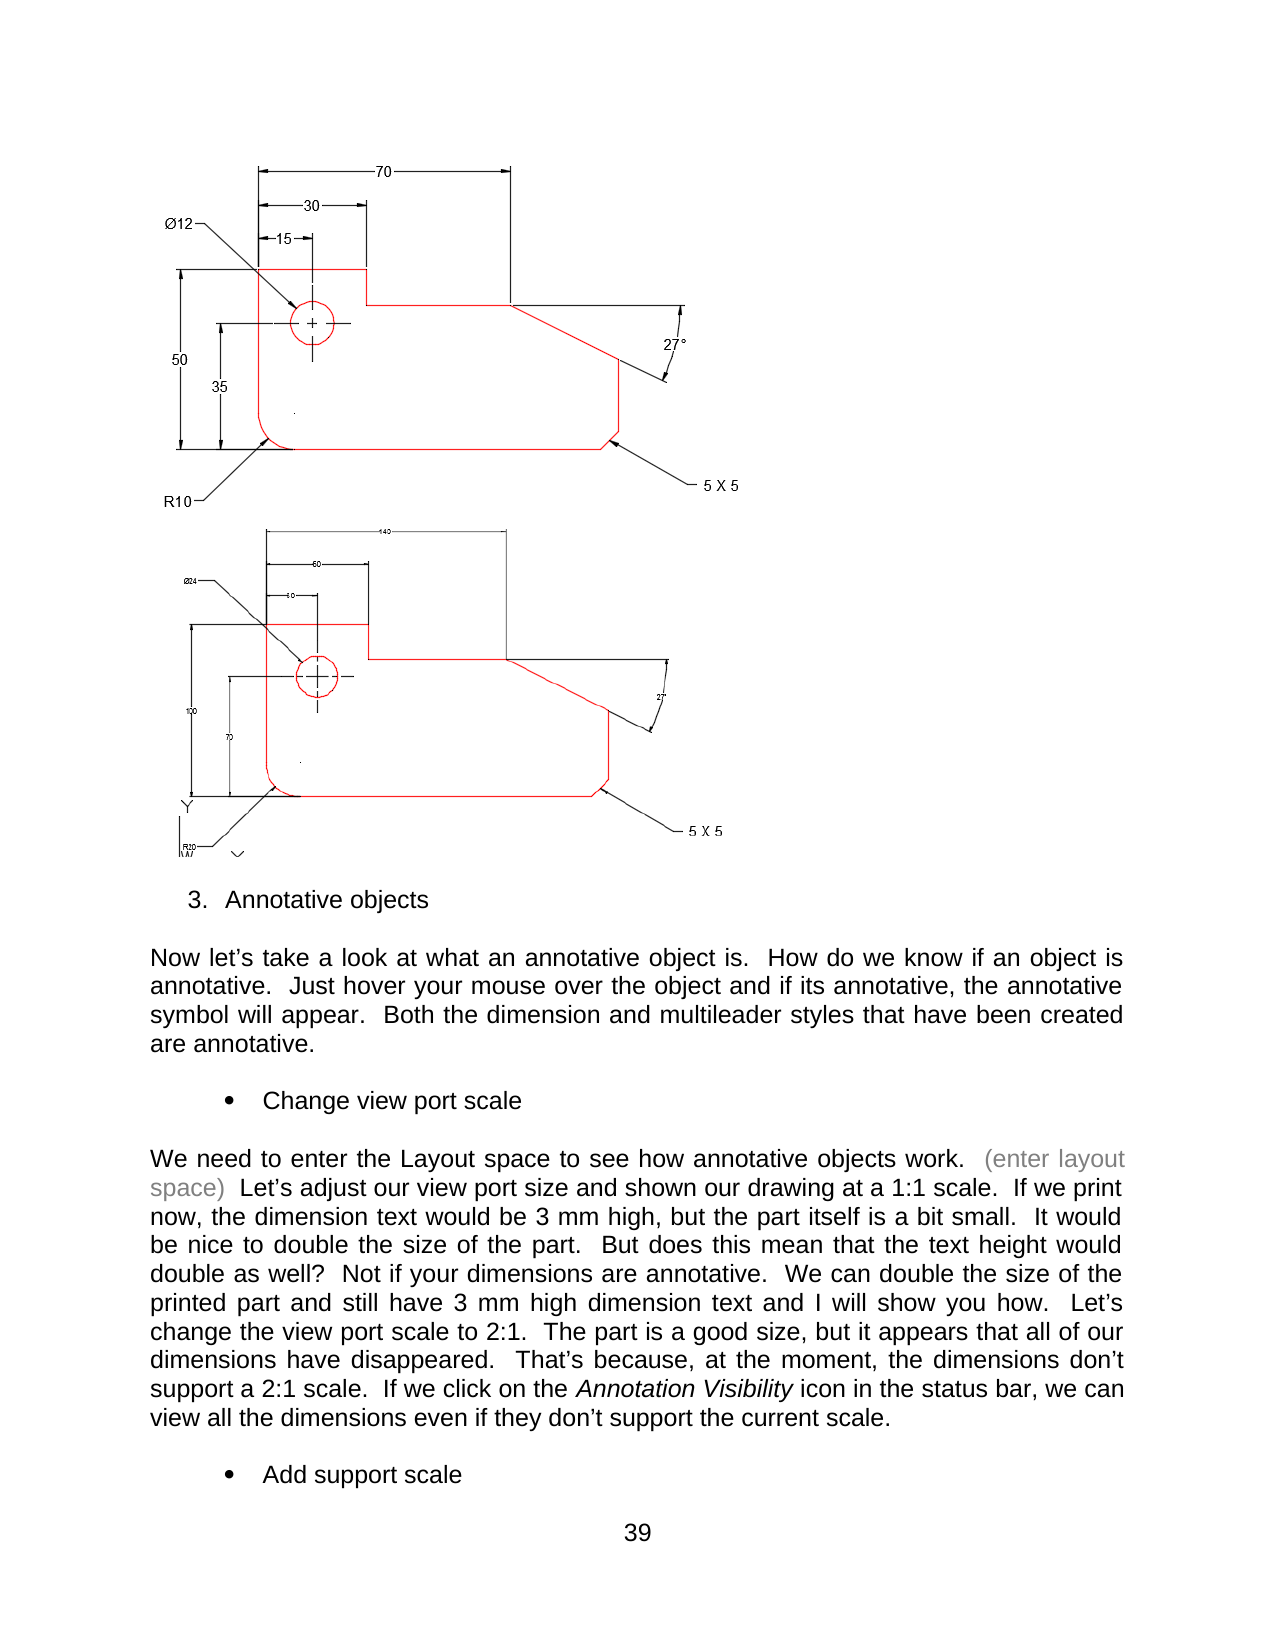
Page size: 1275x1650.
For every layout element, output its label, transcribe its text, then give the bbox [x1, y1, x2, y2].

list Annotative objects [187, 885, 1125, 914]
list Add support scale [225, 1460, 1125, 1489]
picture [150, 150, 753, 857]
text Now let’s take a look at what an annotative object is. How do we know if an object is annotative. Just hover your mouse over the object and if its annotative, the annotative symbol will appear. Both the dimension and multileader styles that have been created are annotative. [150, 943, 1125, 1058]
text We need to enter the Layout space to see how annotative objects work. (enter layout space) Let’s adjust our view port size and shown our drawing at a 1:1 scale. If we print now, the dimension text would be 3 mm high, but the part itself is a bit small. It would be nice to double the size of the part. But does this mean that the text height would double as well? Not if your dimensions are annotative. We can double the size of the printed part and still have 3 mm high dimension text and I will show you how. Let’s change the view port scale to 2:1. The part is a good size, but it appears that all of our dimensions have disappeared. That’s because, at the moment, the dimensions don’t support a 2:1 scale. If we click on the Annotation Visibility icon in the status bar, we can view all the dimensions even if they don’t support the current scale. [150, 1144, 1125, 1431]
list Change view port scale [225, 1086, 1125, 1115]
